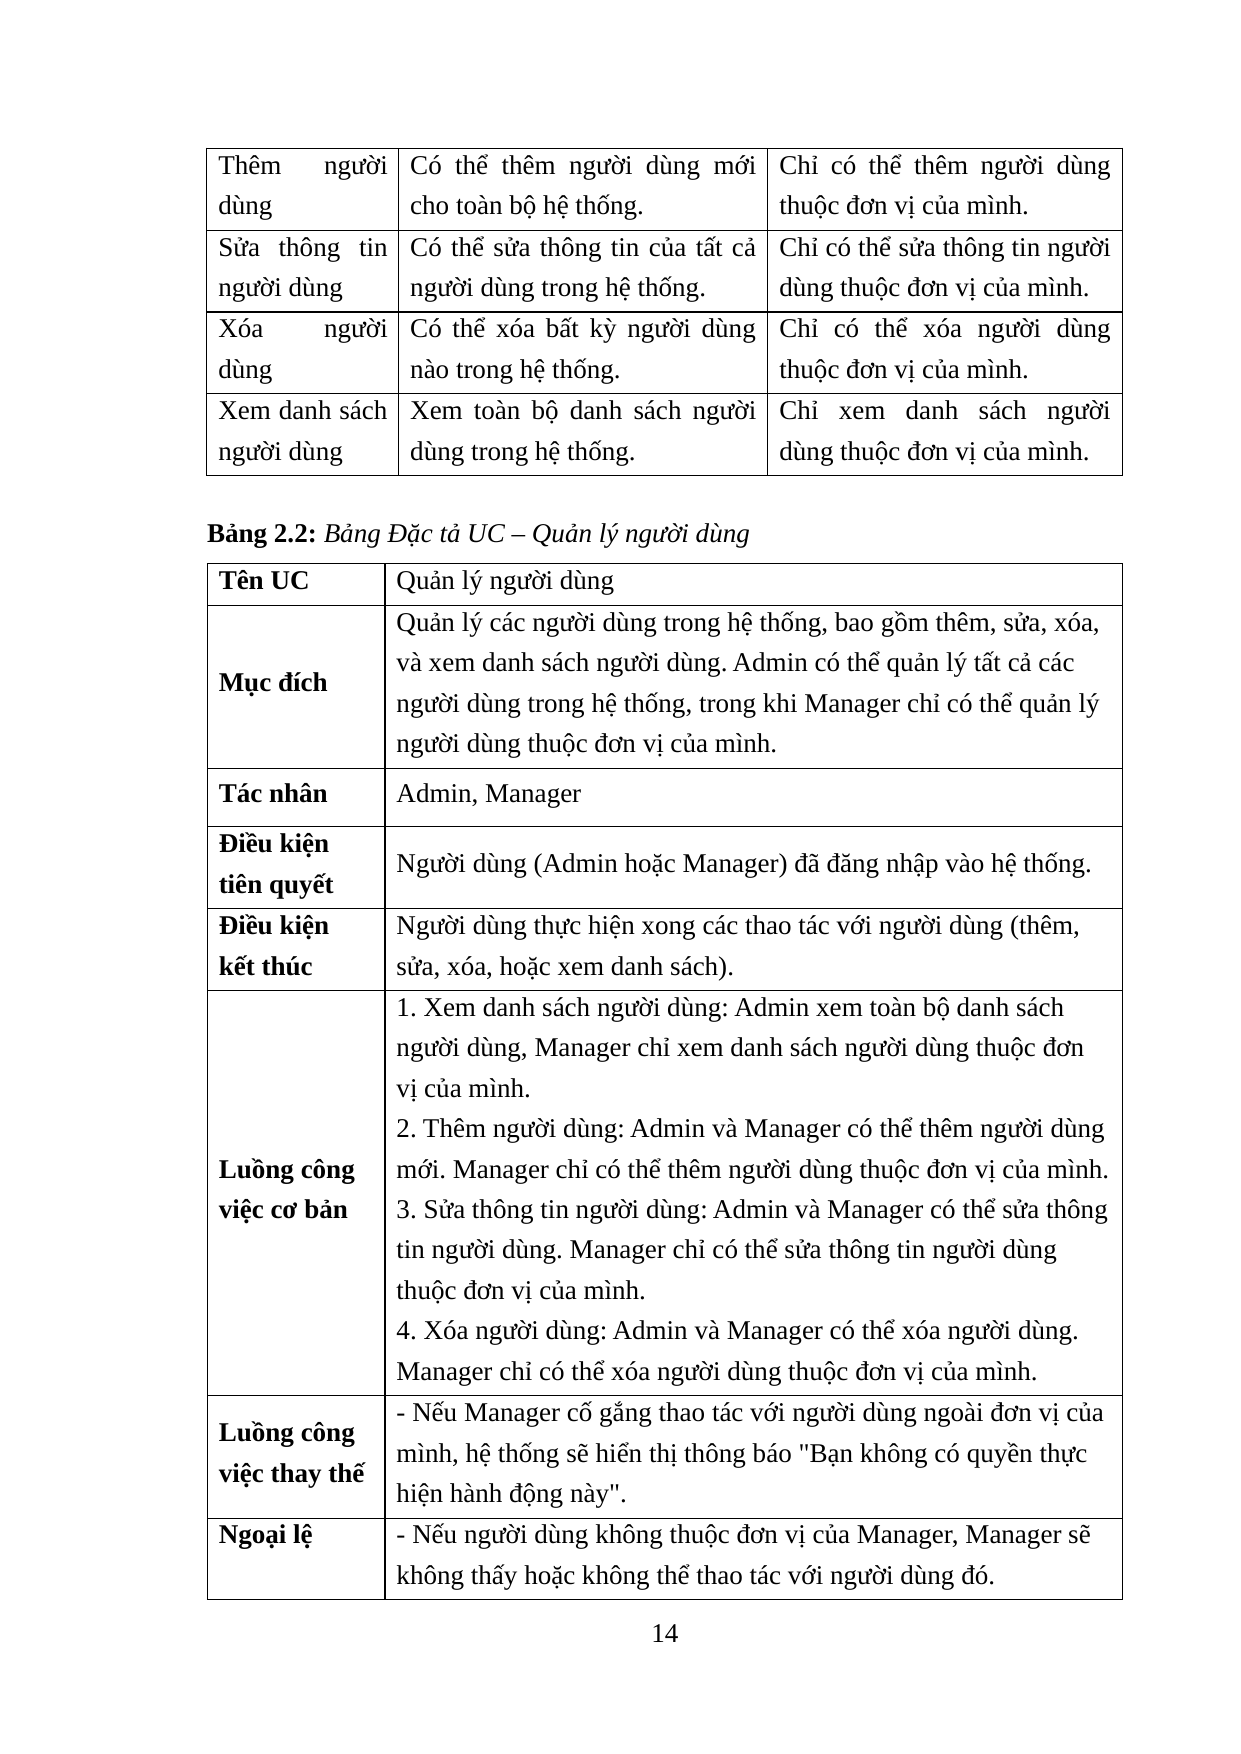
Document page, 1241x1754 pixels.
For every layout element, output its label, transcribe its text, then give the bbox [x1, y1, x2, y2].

table_cell Sửa thông tin người dùng [207, 231, 398, 311]
table_cell Điều kiện tiên quyết [208, 827, 384, 908]
table_cell Người dùng (Admin hoặc Manager) đã đăng nhập vào hệ thống. [386, 827, 1122, 908]
title Bảng Đặc tả UC – Quản lý người dùng [207, 517, 1122, 548]
table_cell Có thể thêm người dùng mới cho toàn bộ hệ thống. [399, 149, 767, 229]
table_cell 1. Xem danh sách người dùng: Admin xem toàn bộ danh sách người dùng, Manager chỉ xem danh sách người dùng thuộc đơn vị của mình. 2. Thêm người dùng: Admin và Manager có thể thêm người dùng mới. Manager chỉ có thể thêm người dùng thuộc đơn vị của mình. 3. Sửa thông tin người dùng: Admin và Manager có thể sửa thông tin người dùng. Manager chỉ có thể sửa thông tin người dùng thuộc đơn vị của mình. 4. Xóa người dùng: Admin và Manager có thể xóa người dùng. Manager chỉ có thể xóa người dùng thuộc đơn vị của mình. [386, 991, 1122, 1395]
table_cell Chỉ có thể thêm người dùng thuộc đơn vị của mình. [768, 149, 1122, 229]
table_cell Xem toàn bộ danh sách người dùng trong hệ thống. [399, 394, 767, 475]
table_header Tên UC [208, 564, 384, 605]
table_cell Xóa người dùng [207, 313, 398, 393]
table_cell Chỉ có thể xóa người dùng thuộc đơn vị của mình. [768, 313, 1122, 393]
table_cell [386, 1519, 1122, 1599]
table_cell Quản lý các người dùng trong hệ thống, bao gồm thêm, sửa, xóa, và xem danh sách người dùng. Admin có thể quản lý tất cả các người dùng trong hệ thống, trong khi Manager chỉ có thể quản lý người dùng thuộc đơn vị của mình. [386, 606, 1122, 767]
table_cell Điều kiện kết thúc [208, 909, 384, 990]
table_cell Người dùng thực hiện xong các thao tác với người dùng (thêm, sửa, xóa, hoặc xem danh sách). [386, 909, 1122, 990]
table_cell Admin, Manager [386, 769, 1122, 826]
table_cell Tác nhân [208, 769, 384, 826]
table_cell Thêm người dùng [207, 149, 398, 229]
table_cell Có thể sửa thông tin của tất cả người dùng trong hệ thống. [399, 231, 767, 311]
table_cell Luồng công việc thay thế [208, 1396, 384, 1517]
table_cell Chỉ có thể sửa thông tin người dùng thuộc đơn vị của mình. [768, 231, 1122, 311]
table_cell Xem danh sách người dùng [207, 394, 398, 475]
table_cell Luồng công việc cơ bản [208, 991, 384, 1395]
table_cell Có thể xóa bất kỳ người dùng nào trong hệ thống. [399, 313, 767, 393]
table_cell Mục đích [208, 606, 384, 767]
table_cell - Nếu Manager cố gắng thao tác với người dùng ngoài đơn vị của mình, hệ thống sẽ hiển thị thông báo "Bạn không có quyền thực hiện hành động này". [386, 1396, 1122, 1517]
table_header Quản lý người dùng [386, 564, 1122, 605]
table_cell Chỉ xem danh sách người dùng thuộc đơn vị của mình. [768, 394, 1122, 475]
table_cell Ngoại lệ [208, 1519, 384, 1599]
